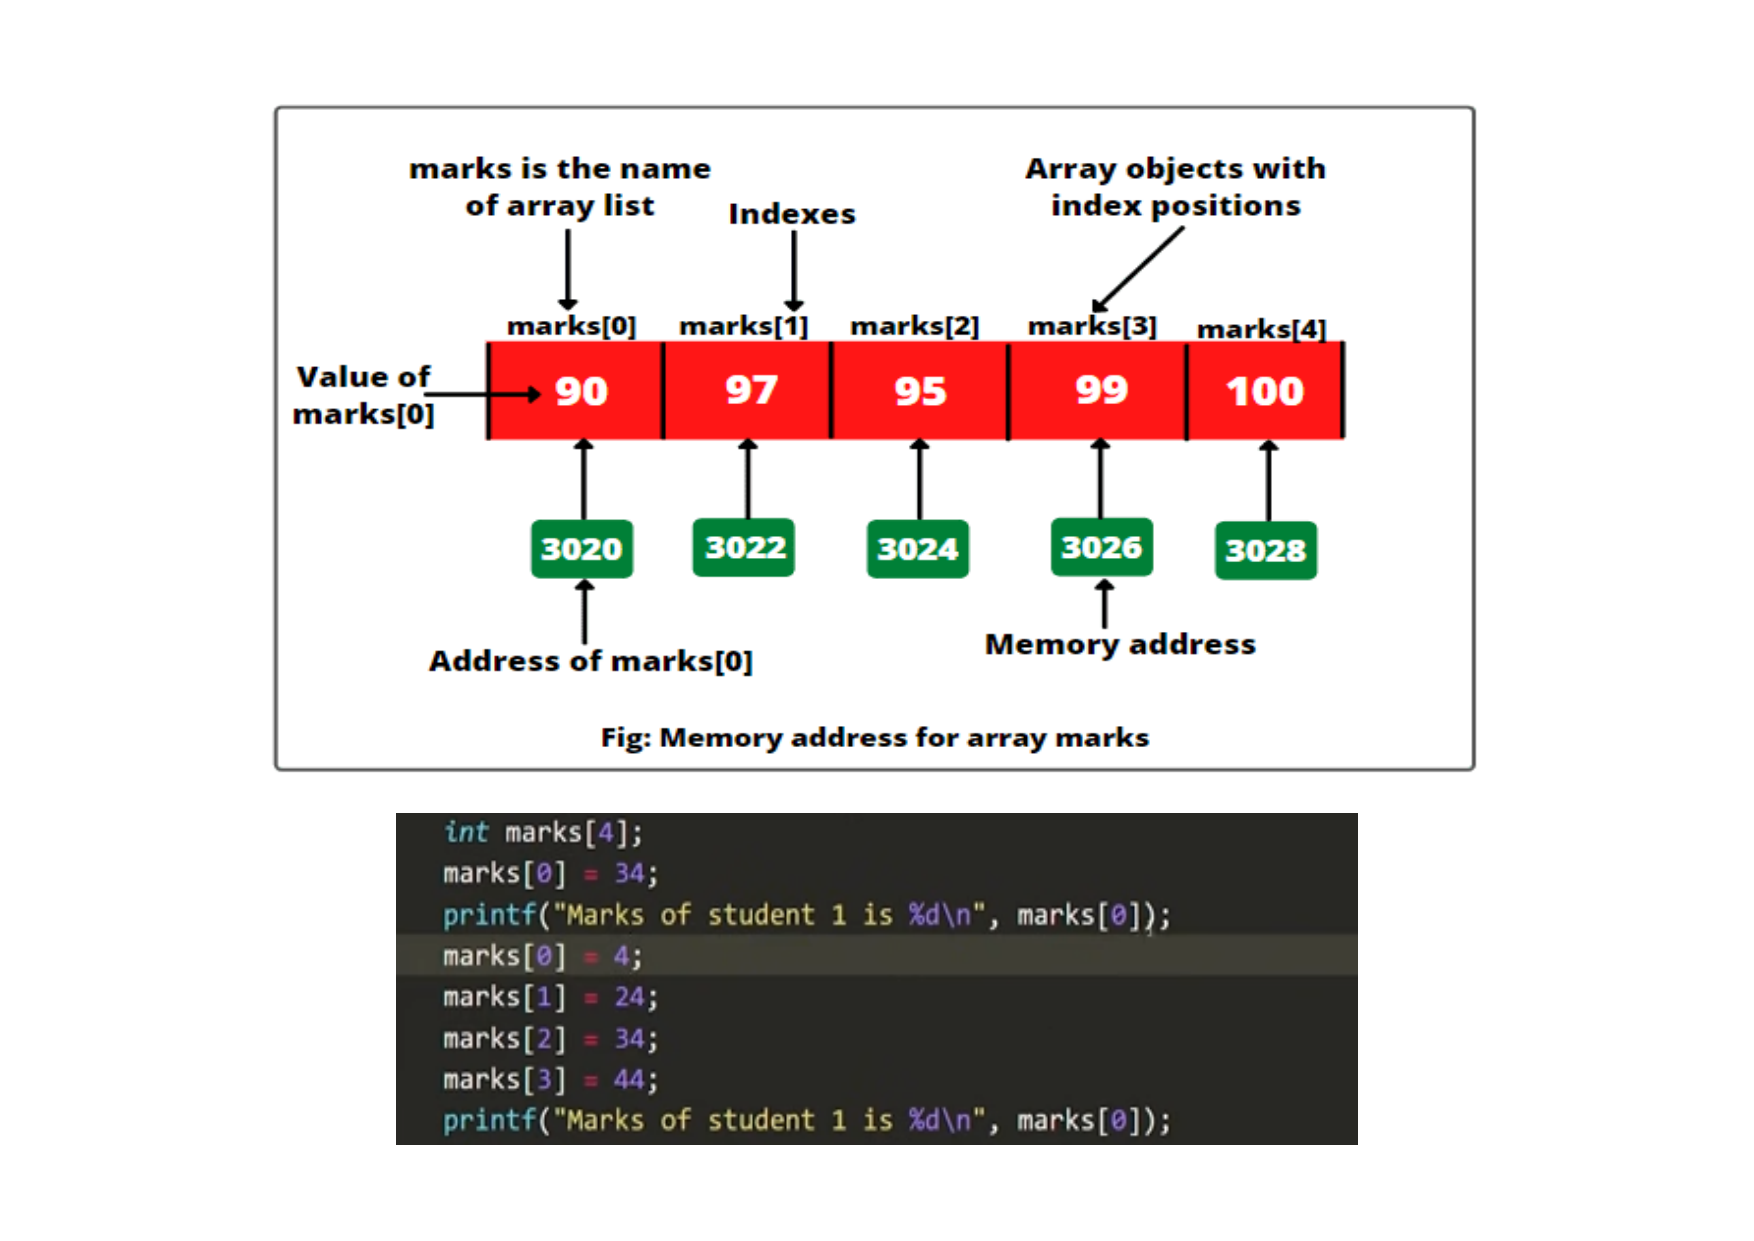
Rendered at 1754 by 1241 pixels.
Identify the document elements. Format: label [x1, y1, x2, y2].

picture [396, 813, 1358, 1145]
picture [259, 88, 1496, 789]
